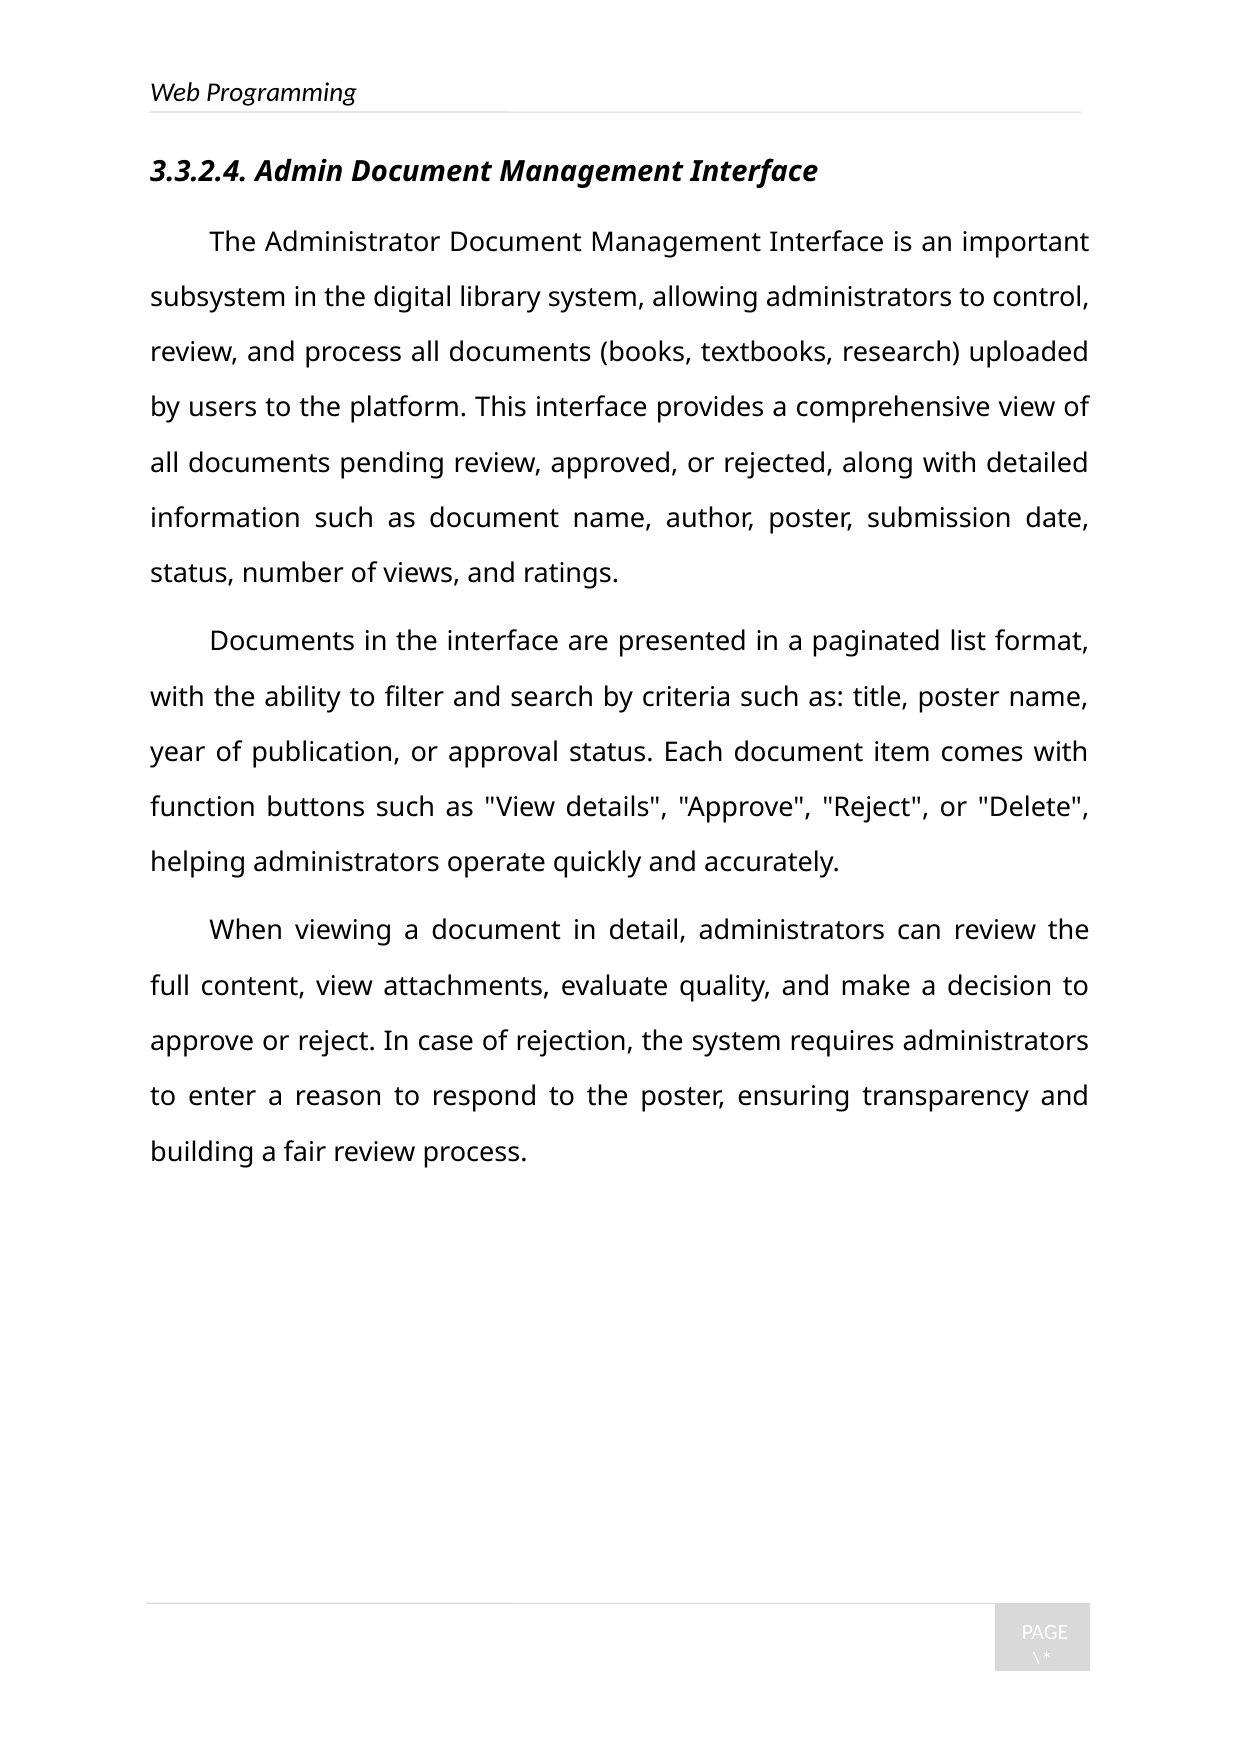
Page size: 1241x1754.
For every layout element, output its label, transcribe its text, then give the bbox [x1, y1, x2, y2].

text When viewing a document in detail, administrators can review the full content, view attachments, evaluate quality, and make a decision to approve or reject. In case of rejection, the system requires administrators to enter a reason to respond to the poster, ensuring transparency and building a fair review process. [150, 911, 1090, 1169]
text The Administrator Document Management Interface is an important subsystem in the digital library system, allowing administrators to control, review, and process all documents (books, textbooks, research) uploaded by users to the platform. This interface provides a comprehensive view of all documents pending review, approved, or rejected, along with detailed information such as document name, author, poster, submission date, status, number of views, and ratings. [150, 222, 1090, 591]
text Documents in the interface are presented in a paginated list format, with the ability to filter and search by criteria such as: title, poster name, year of publication, or approval status. Each document item comes with function buttons such as "View details", "Approve", "Reject", or "Delete", helping administrators operate quickly and accurately. [150, 622, 1090, 880]
subtitle 3.3.2.4. Admin Document Management Interface [150, 150, 1090, 190]
